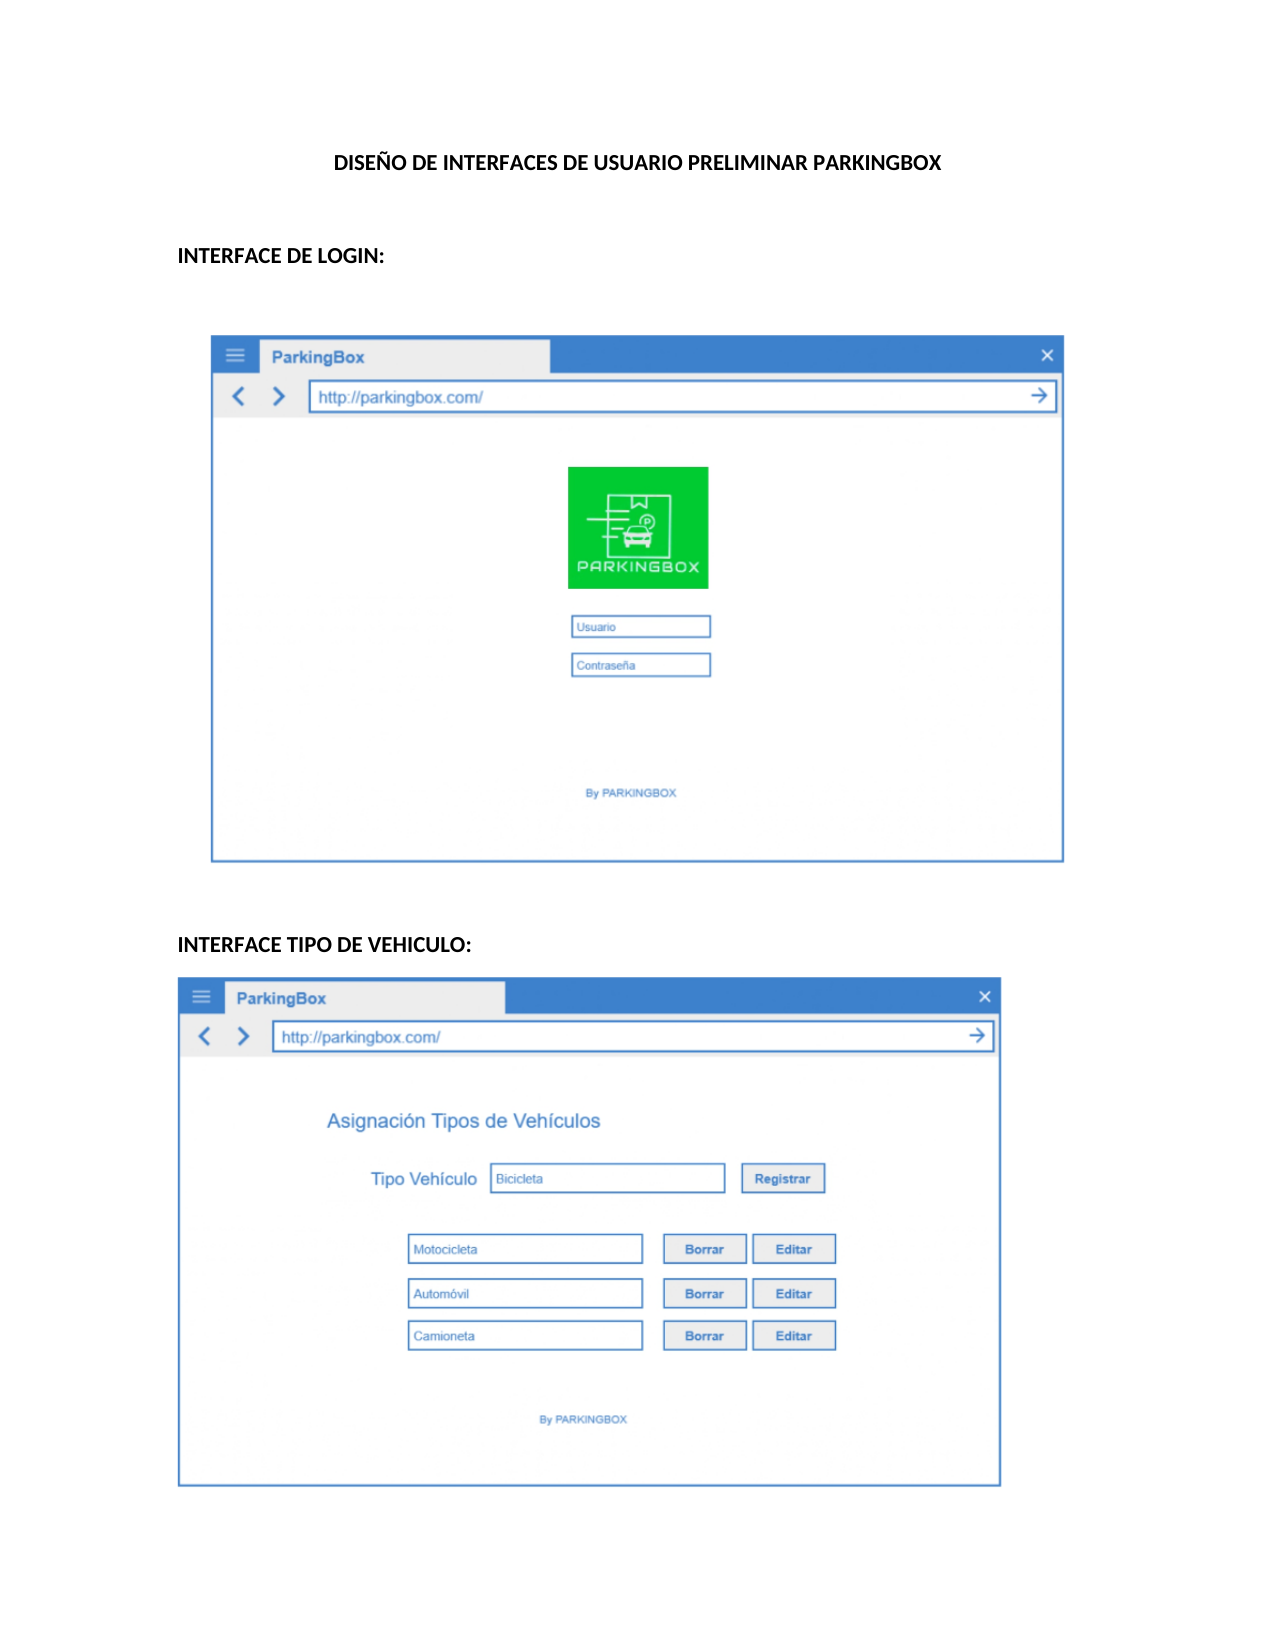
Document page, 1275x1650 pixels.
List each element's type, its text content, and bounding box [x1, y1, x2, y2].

text INTERFACE DE LOGIN: [177, 241, 1098, 269]
picture [210, 335, 1065, 865]
text DISEÑO DE INTERFACES DE USUARIO PRELIMINAR PARKINGBOX [177, 148, 1098, 176]
text INTERFACE TIPO DE VEHICULO: [177, 931, 1098, 958]
picture [177, 977, 1003, 1489]
